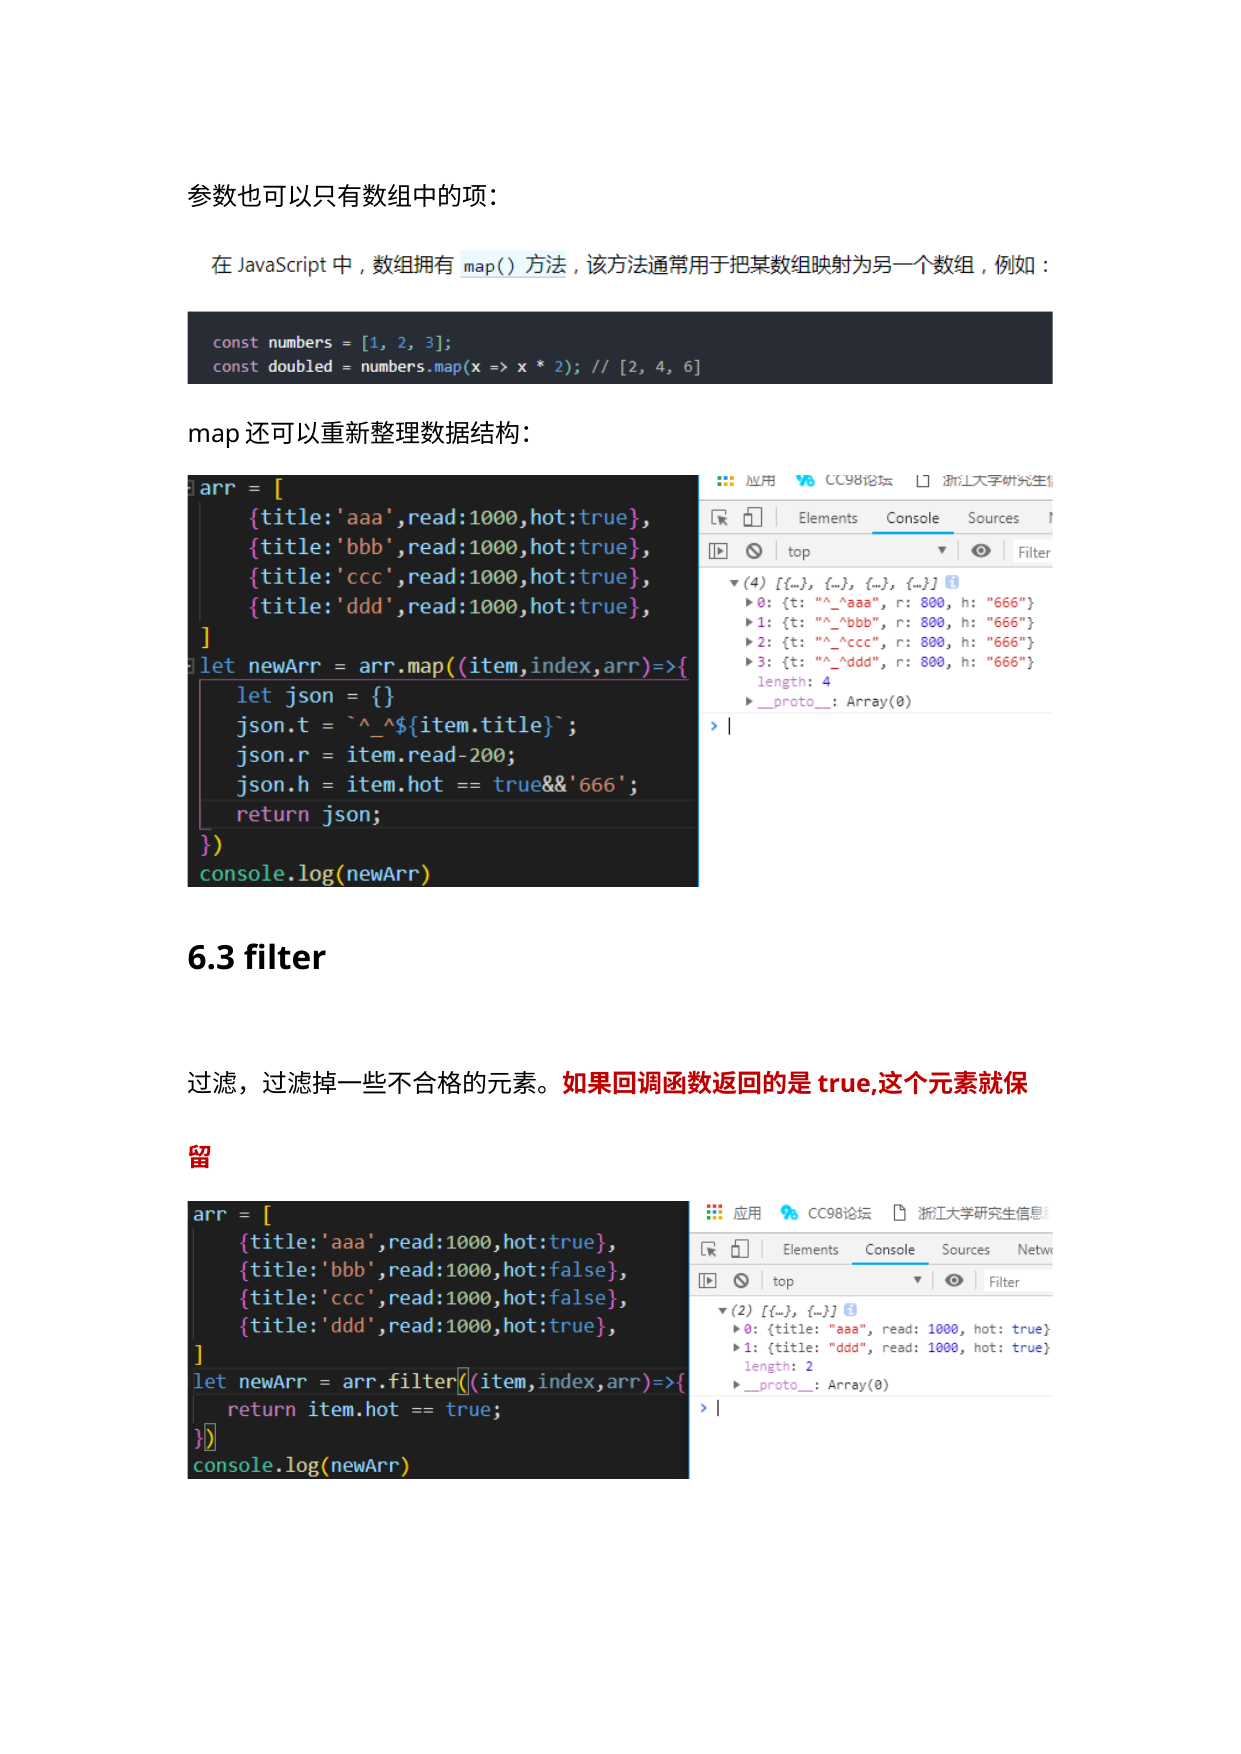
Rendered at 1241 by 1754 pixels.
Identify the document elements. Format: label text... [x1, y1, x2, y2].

subtitle 6.3 filter [187, 924, 1053, 989]
text 参数也可以只有数组中的项： [187, 162, 1053, 227]
text map还可以重新整理数据结构： [187, 399, 1053, 464]
text 过滤，过滤掉一些不合格的元素。如果回调函数返回的是true,这个元素就保留 [187, 1049, 1053, 1188]
